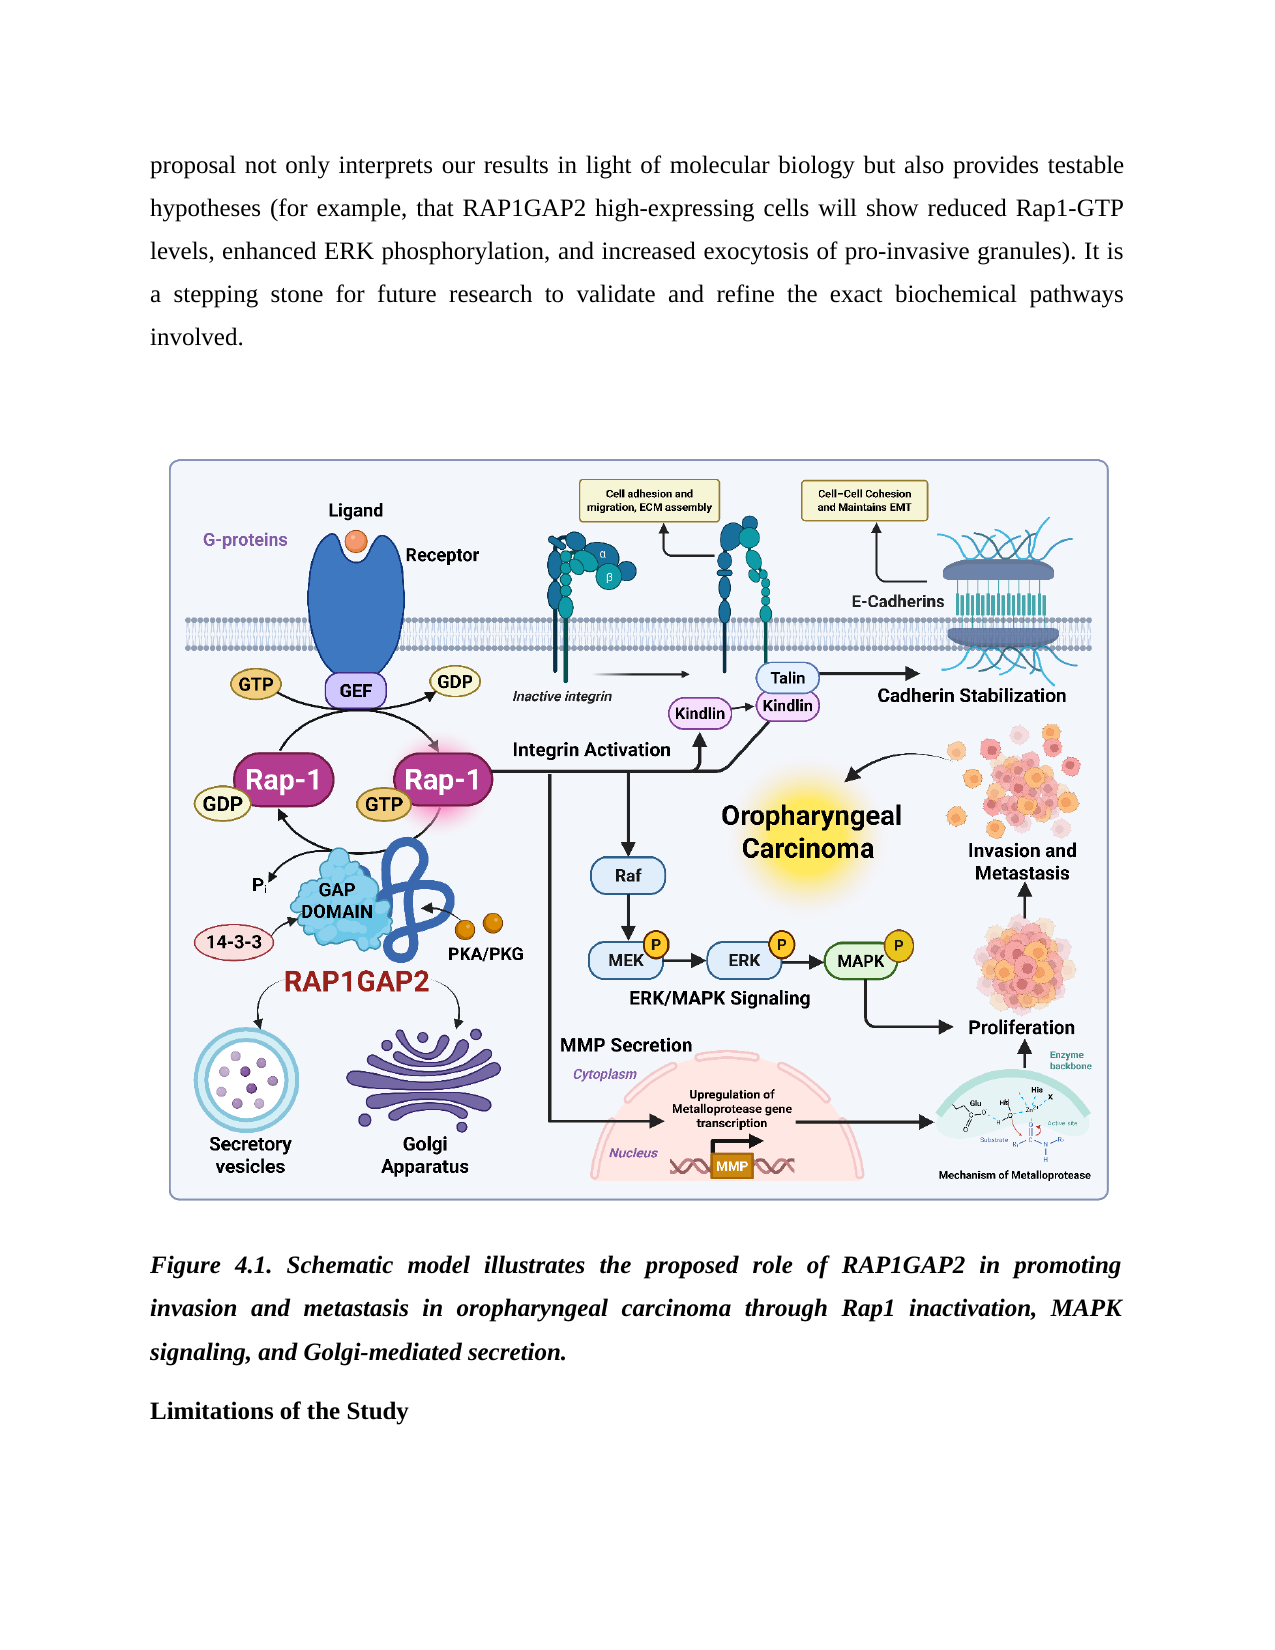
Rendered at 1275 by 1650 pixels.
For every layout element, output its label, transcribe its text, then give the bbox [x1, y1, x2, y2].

text Figure 4.1. Schematic model illustrates the proposed role of RAP1GAP2 in promoting invasion and metastasis in oropharyngeal carcinoma through Rap1 inactivation, MAPK signaling, and Golgi-mediated secretion. [150, 1250, 1125, 1365]
text Limitations of the Study [150, 1396, 1125, 1425]
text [150, 150, 1125, 351]
picture [150, 442, 1125, 1217]
